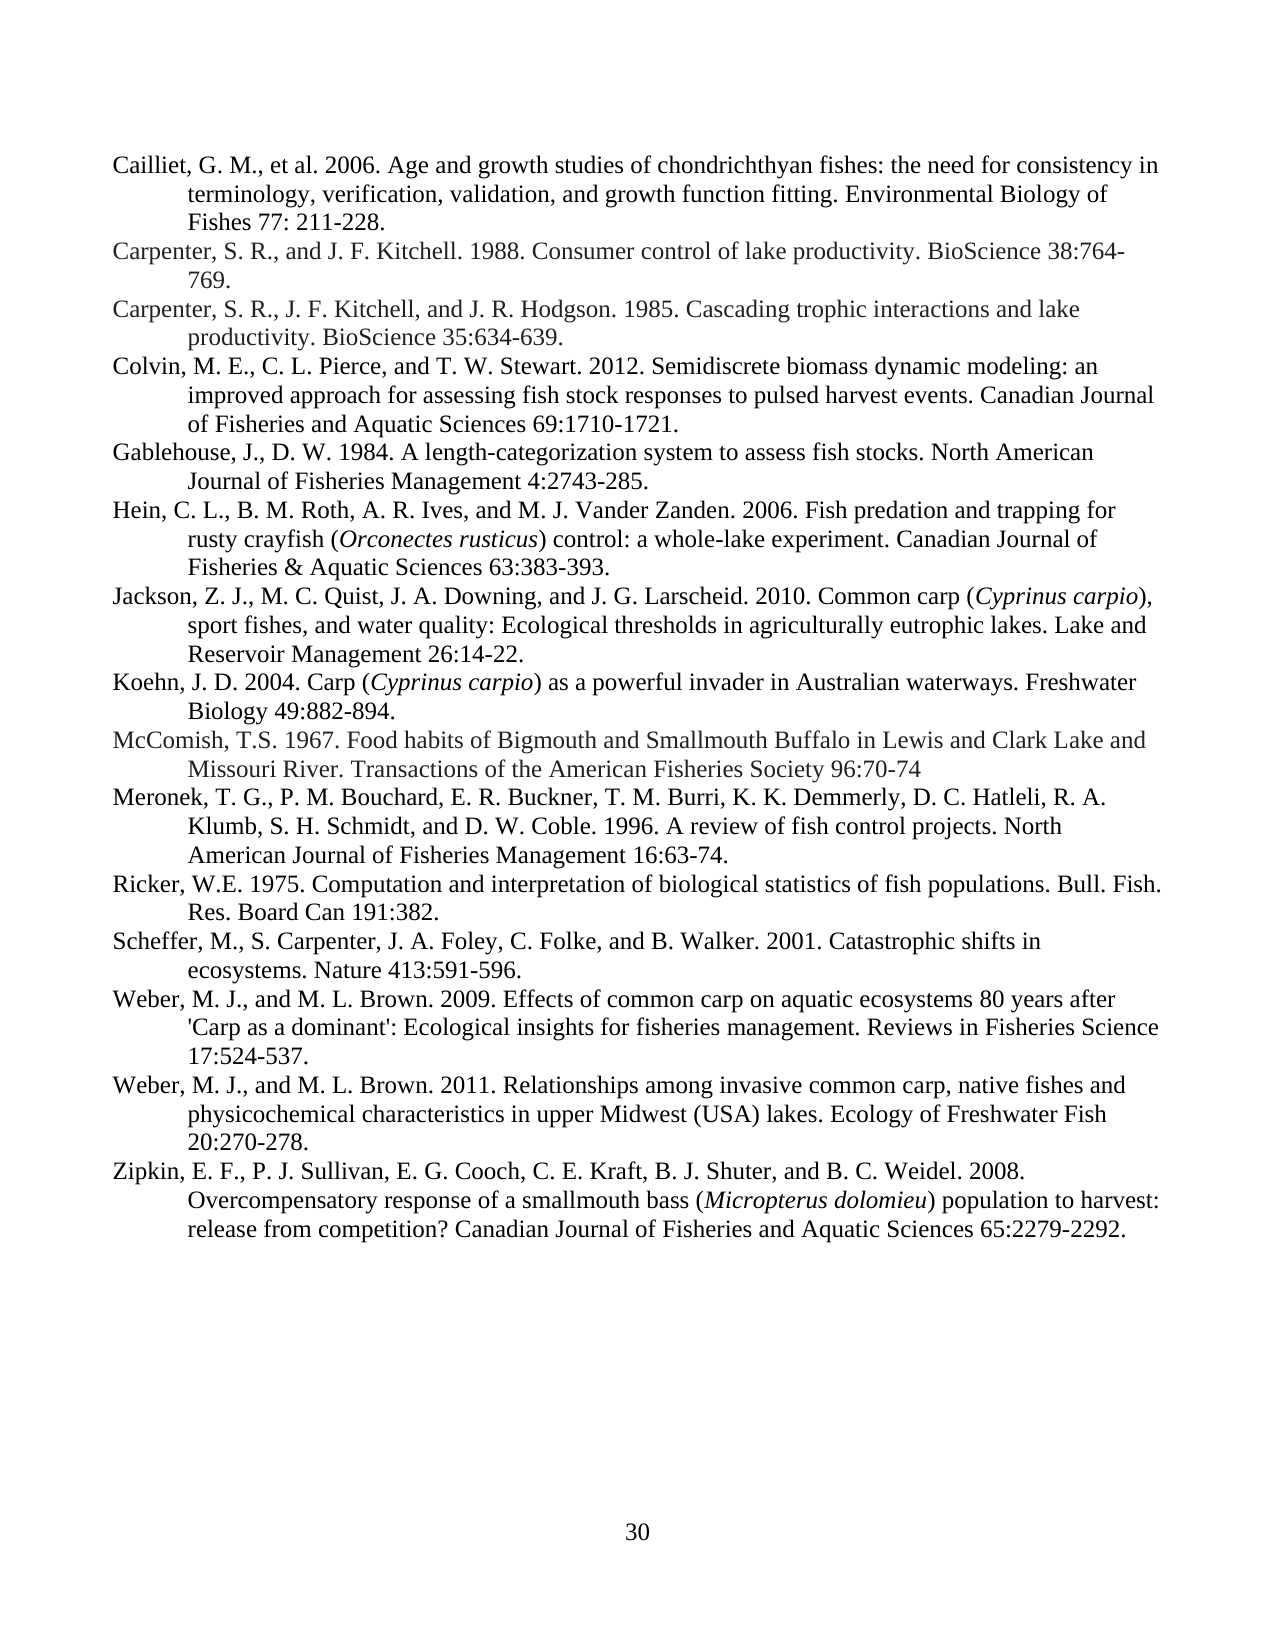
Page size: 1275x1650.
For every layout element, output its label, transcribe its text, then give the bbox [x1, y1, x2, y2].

text Cailliet, G. M., et al. 2006. Age and growth studies of chondrichthyan fishes: the need for consistency in terminology, verification, validation, and growth function fitting. Environmental Biology of Fishes 77: 211-228. [112, 150, 1162, 236]
text Hein, C. L., B. M. Roth, A. R. Ives, and M. J. Vander Zanden. 2006. Fish predation and trapping for rusty crayfish (Orconectes rusticus) control: a whole-lake experiment. Canadian Journal of Fisheries & Aquatic Sciences 63:383-393. [112, 495, 1162, 581]
text Weber, M. J., and M. L. Brown. 2011. Relationships among invasive common carp, native fishes and physicochemical characteristics in upper Midwest (USA) lakes. Ecology of Freshwater Fish 20:270-278. [112, 1070, 1162, 1156]
text Koehn, J. D. 2004. Carp (Cyprinus carpio) as a powerful invader in Australian waterways. Freshwater Biology 49:882-894. [112, 667, 1162, 725]
text Scheffer, M., S. Carpenter, J. A. Foley, C. Folke, and B. Walker. 2001. Catastrophic shifts in ecosystems. Nature 413:591-596. [112, 926, 1162, 984]
text Carpenter, S. R., J. F. Kitchell, and J. R. Hodgson. 1985. Cascading trophic interactions and lake productivity. BioScience 35:634-639. [112, 294, 1162, 351]
text Colvin, M. E., C. L. Pierce, and T. W. Stewart. 2012. Semidiscrete biomass dynamic modeling: an improved approach for assessing fish stock responses to pulsed harvest events. Canadian Journal of Fisheries and Aquatic Sciences 69:1710-1721. [112, 351, 1162, 437]
text Weber, M. J., and M. L. Brown. 2009. Effects of common carp on aquatic ecosystems 80 years after 'Carp as a dominant': Ecological insights for fisheries management. Reviews in Fisheries Science 17:524-537. [112, 984, 1162, 1070]
text McComish, T.S. 1967. Food habits of Bigmouth and Smallmouth Buffalo in Lewis and Clark Lake and Missouri River. Transactions of the American Fisheries Society 96:70-74 [112, 725, 1162, 782]
text Gablehouse, J., D. W. 1984. A length-categorization system to assess fish stocks. North American Journal of Fisheries Management 4:2743-285. [112, 437, 1162, 495]
text Zipkin, E. F., P. J. Sullivan, E. G. Cooch, C. E. Kraft, B. J. Shuter, and B. C. Weidel. 2008. Overcompensatory response of a smallmouth bass (Micropterus dolomieu) population to harvest: release from competition? Canadian Journal of Fisheries and Aquatic Sciences 65:2279-2292. [112, 1156, 1162, 1242]
text Carpenter, S. R., and J. F. Kitchell. 1988. Consumer control of lake productivity. BioScience 38:764-769. [112, 236, 1162, 294]
text Jackson, Z. J., M. C. Quist, J. A. Downing, and J. G. Larscheid. 2010. Common carp (Cyprinus carpio), sport fishes, and water quality: Ecological thresholds in agriculturally eutrophic lakes. Lake and Reservoir Management 26:14-22. [112, 581, 1162, 667]
text Meronek, T. G., P. M. Bouchard, E. R. Buckner, T. M. Burri, K. K. Demmerly, D. C. Hatleli, R. A. Klumb, S. H. Schmidt, and D. W. Coble. 1996. A review of fish control projects. North American Journal of Fisheries Management 16:63-74. [112, 782, 1162, 869]
text Ricker, W.E. 1975. Computation and interpretation of biological statistics of fish populations. Bull. Fish. Res. Board Can 191:382. [112, 869, 1162, 926]
